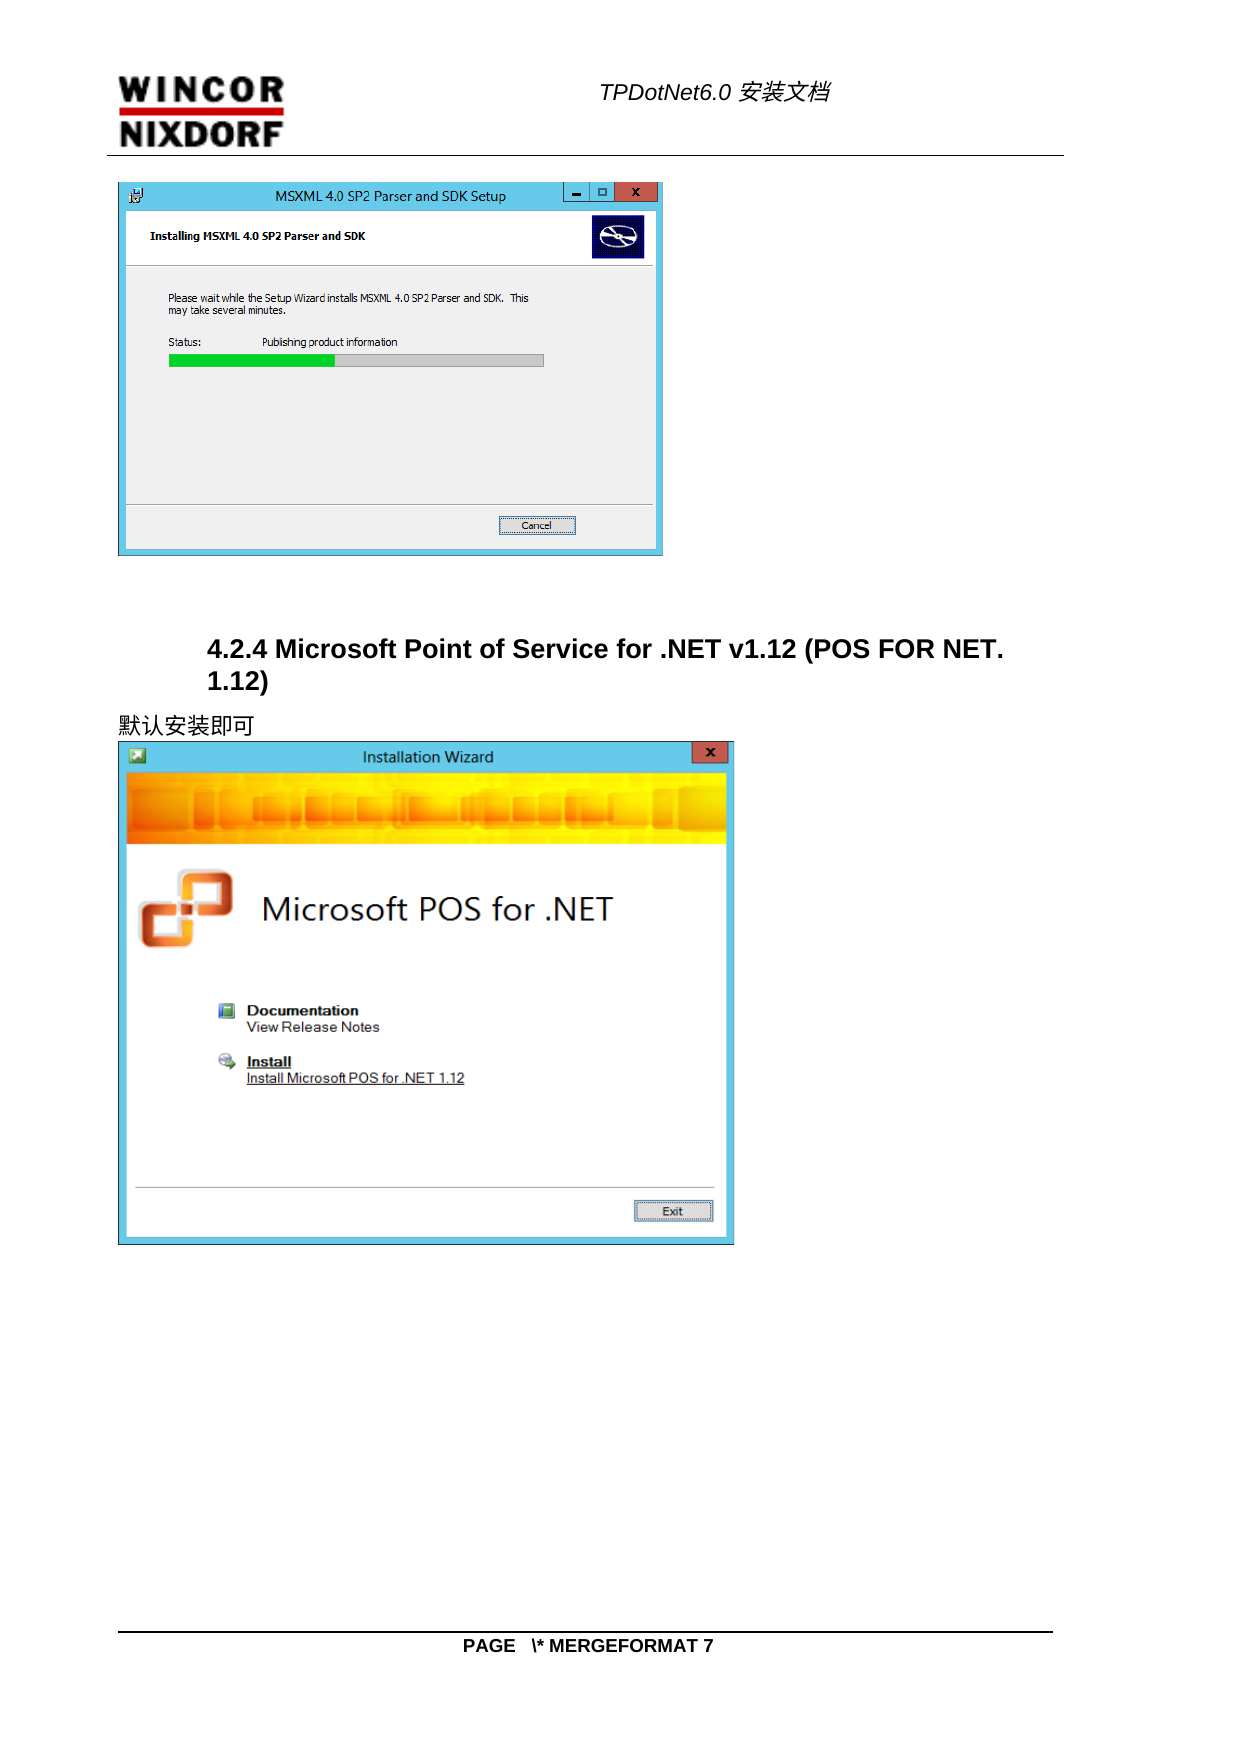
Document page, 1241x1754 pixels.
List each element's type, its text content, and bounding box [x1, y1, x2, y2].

subtitle 4.2.4 Microsoft Point of Service for .NET v1.12 (POS FOR NET. 1.12) [207, 633, 1053, 696]
text 默认安装即可 [118, 708, 1053, 741]
picture [118, 182, 663, 556]
picture [118, 73, 288, 155]
picture [118, 741, 735, 1245]
